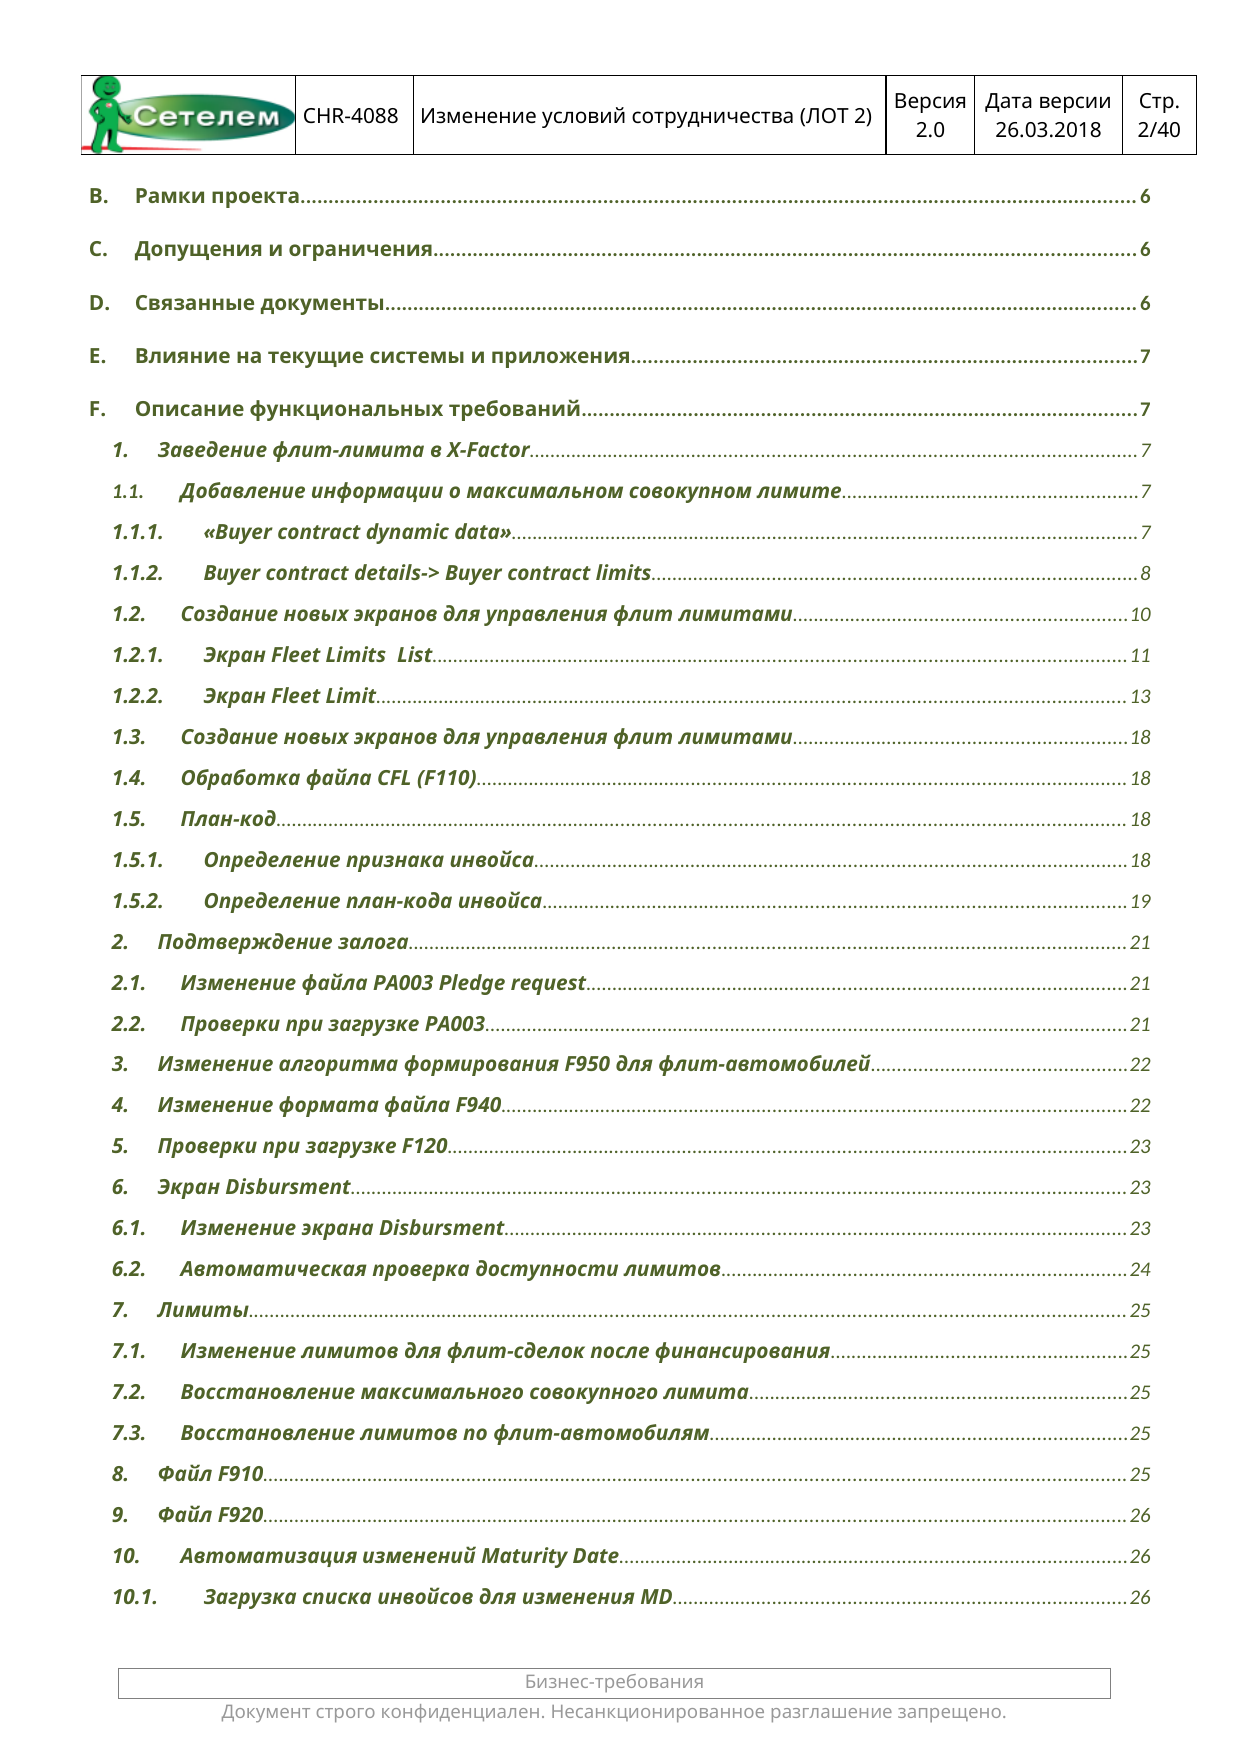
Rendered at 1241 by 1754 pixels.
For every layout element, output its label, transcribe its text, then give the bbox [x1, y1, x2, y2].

text 7.3. Восстановление лимитов по флит-автомобилям 25 [112, 1418, 1152, 1446]
text D. Связанные документы 6 [89, 288, 1152, 316]
text 7.2. Восстановление максимального совокупного лимита 25 [112, 1377, 1152, 1406]
text C. Допущения и ограничения 6 [89, 234, 1152, 263]
text 1.2.2. Экран Fleet Limit 13 [112, 681, 1152, 709]
text 1.2. Создание новых экранов для управления флит лимитами 10 [112, 599, 1152, 628]
text B. Рамки проекта 6 [89, 181, 1152, 209]
text 1.1.1. «Buyer contract dynamic data» 7 [112, 517, 1152, 546]
text 1.4. Обработка файла CFL (F110) 18 [112, 763, 1152, 791]
text 7.1. Изменение лимитов для флит-сделок после финансирования 25 [112, 1336, 1152, 1364]
text 1.1. Добавление информации о максимальном совокупном лимите 7 [112, 476, 1152, 505]
text 6.1. Изменение экрана Disbursment 23 [112, 1213, 1152, 1242]
text 2. Подтверждение залога 21 [112, 927, 1152, 955]
text 1.3. Создание новых экранов для управления флит лимитами 18 [112, 722, 1152, 751]
text 6.2. Автоматическая проверка доступности лимитов 24 [112, 1254, 1152, 1283]
text 1.1.2. Buyer contract details-> Buyer contract limits 8 [112, 558, 1152, 587]
text 8. Файл F910 25 [112, 1459, 1152, 1487]
text 2.2. Проверки при загрузке PA003 21 [112, 1009, 1152, 1037]
text 3. Изменение алгоритма формирования F950 для флит-автомобилей 22 [112, 1049, 1152, 1078]
text 1.2.1. Экран Fleet Limits List 11 [112, 640, 1152, 669]
text 10. Автоматизация изменений Maturity Date 26 [112, 1541, 1152, 1569]
text 1.5.2. Определение план-кода инвойса 19 [112, 886, 1152, 914]
text 2.1. Изменение файла PA003 Pledge request 21 [112, 968, 1152, 996]
text 1.5.1. Определение признака инвойса 18 [112, 845, 1152, 873]
text 4. Изменение формата файла F940 22 [112, 1091, 1152, 1119]
text 7. Лимиты 25 [112, 1295, 1152, 1324]
text F. Описание функциональных требований 7 [89, 394, 1152, 423]
text 9. Файл F920 26 [112, 1500, 1152, 1528]
text E. Влияние на текущие системы и приложения 7 [89, 341, 1152, 369]
picture [81, 76, 295, 154]
text 10.1. Загрузка списка инвойсов для изменения MD 26 [112, 1582, 1152, 1610]
text 5. Проверки при загрузке F120 23 [112, 1131, 1152, 1160]
text 1. Заведение флит-лимита в X-Factor 7 [112, 436, 1152, 464]
text 1.5. План-код 18 [112, 804, 1152, 832]
text 6. Экран Disbursment 23 [112, 1172, 1152, 1201]
